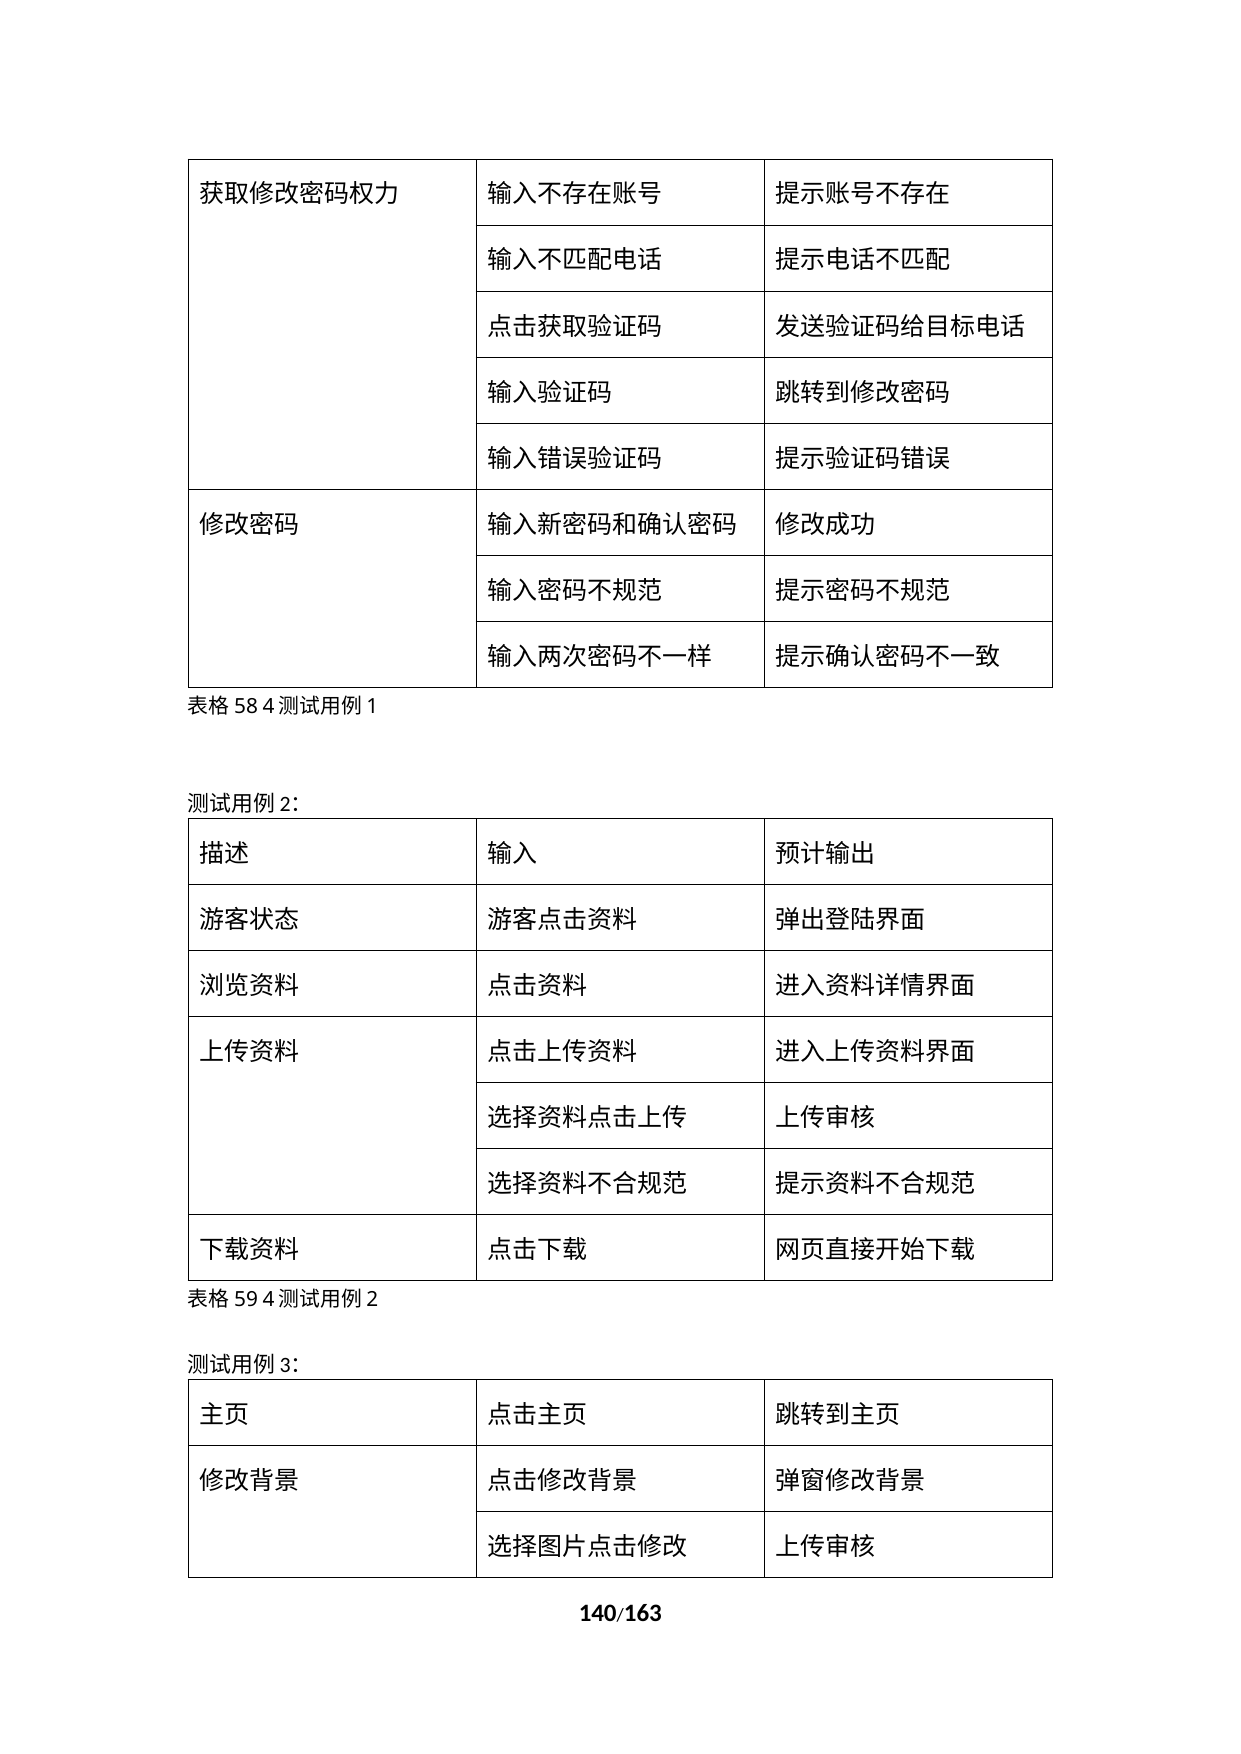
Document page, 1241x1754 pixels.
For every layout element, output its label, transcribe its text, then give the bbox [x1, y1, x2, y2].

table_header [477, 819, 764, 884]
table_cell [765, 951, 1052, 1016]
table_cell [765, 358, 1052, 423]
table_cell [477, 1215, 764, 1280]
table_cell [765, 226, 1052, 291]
text 表格 59 4测试用例2 [187, 1281, 1053, 1314]
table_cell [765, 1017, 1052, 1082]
text 表格 58 4测试用例1 [187, 688, 1053, 720]
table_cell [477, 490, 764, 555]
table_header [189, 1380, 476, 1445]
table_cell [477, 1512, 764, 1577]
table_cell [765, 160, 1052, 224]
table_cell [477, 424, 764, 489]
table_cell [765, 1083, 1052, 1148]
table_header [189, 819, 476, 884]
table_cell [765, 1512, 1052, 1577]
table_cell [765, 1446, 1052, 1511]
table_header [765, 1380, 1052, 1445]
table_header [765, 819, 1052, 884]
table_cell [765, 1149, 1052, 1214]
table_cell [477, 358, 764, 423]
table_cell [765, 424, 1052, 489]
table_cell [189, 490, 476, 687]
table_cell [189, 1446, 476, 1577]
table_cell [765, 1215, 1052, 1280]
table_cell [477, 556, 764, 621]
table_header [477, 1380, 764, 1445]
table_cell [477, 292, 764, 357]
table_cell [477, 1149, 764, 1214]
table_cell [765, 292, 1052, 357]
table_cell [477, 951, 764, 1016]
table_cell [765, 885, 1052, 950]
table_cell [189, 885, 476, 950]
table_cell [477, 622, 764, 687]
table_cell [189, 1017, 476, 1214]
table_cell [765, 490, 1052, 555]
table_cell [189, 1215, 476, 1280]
text 测试用例3： [187, 1346, 1053, 1379]
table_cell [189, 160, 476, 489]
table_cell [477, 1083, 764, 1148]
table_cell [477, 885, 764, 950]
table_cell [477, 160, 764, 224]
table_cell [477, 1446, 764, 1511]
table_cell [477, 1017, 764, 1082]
text 测试用例2： [187, 785, 1053, 818]
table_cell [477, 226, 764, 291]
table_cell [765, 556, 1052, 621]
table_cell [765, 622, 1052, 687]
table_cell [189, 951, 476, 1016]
